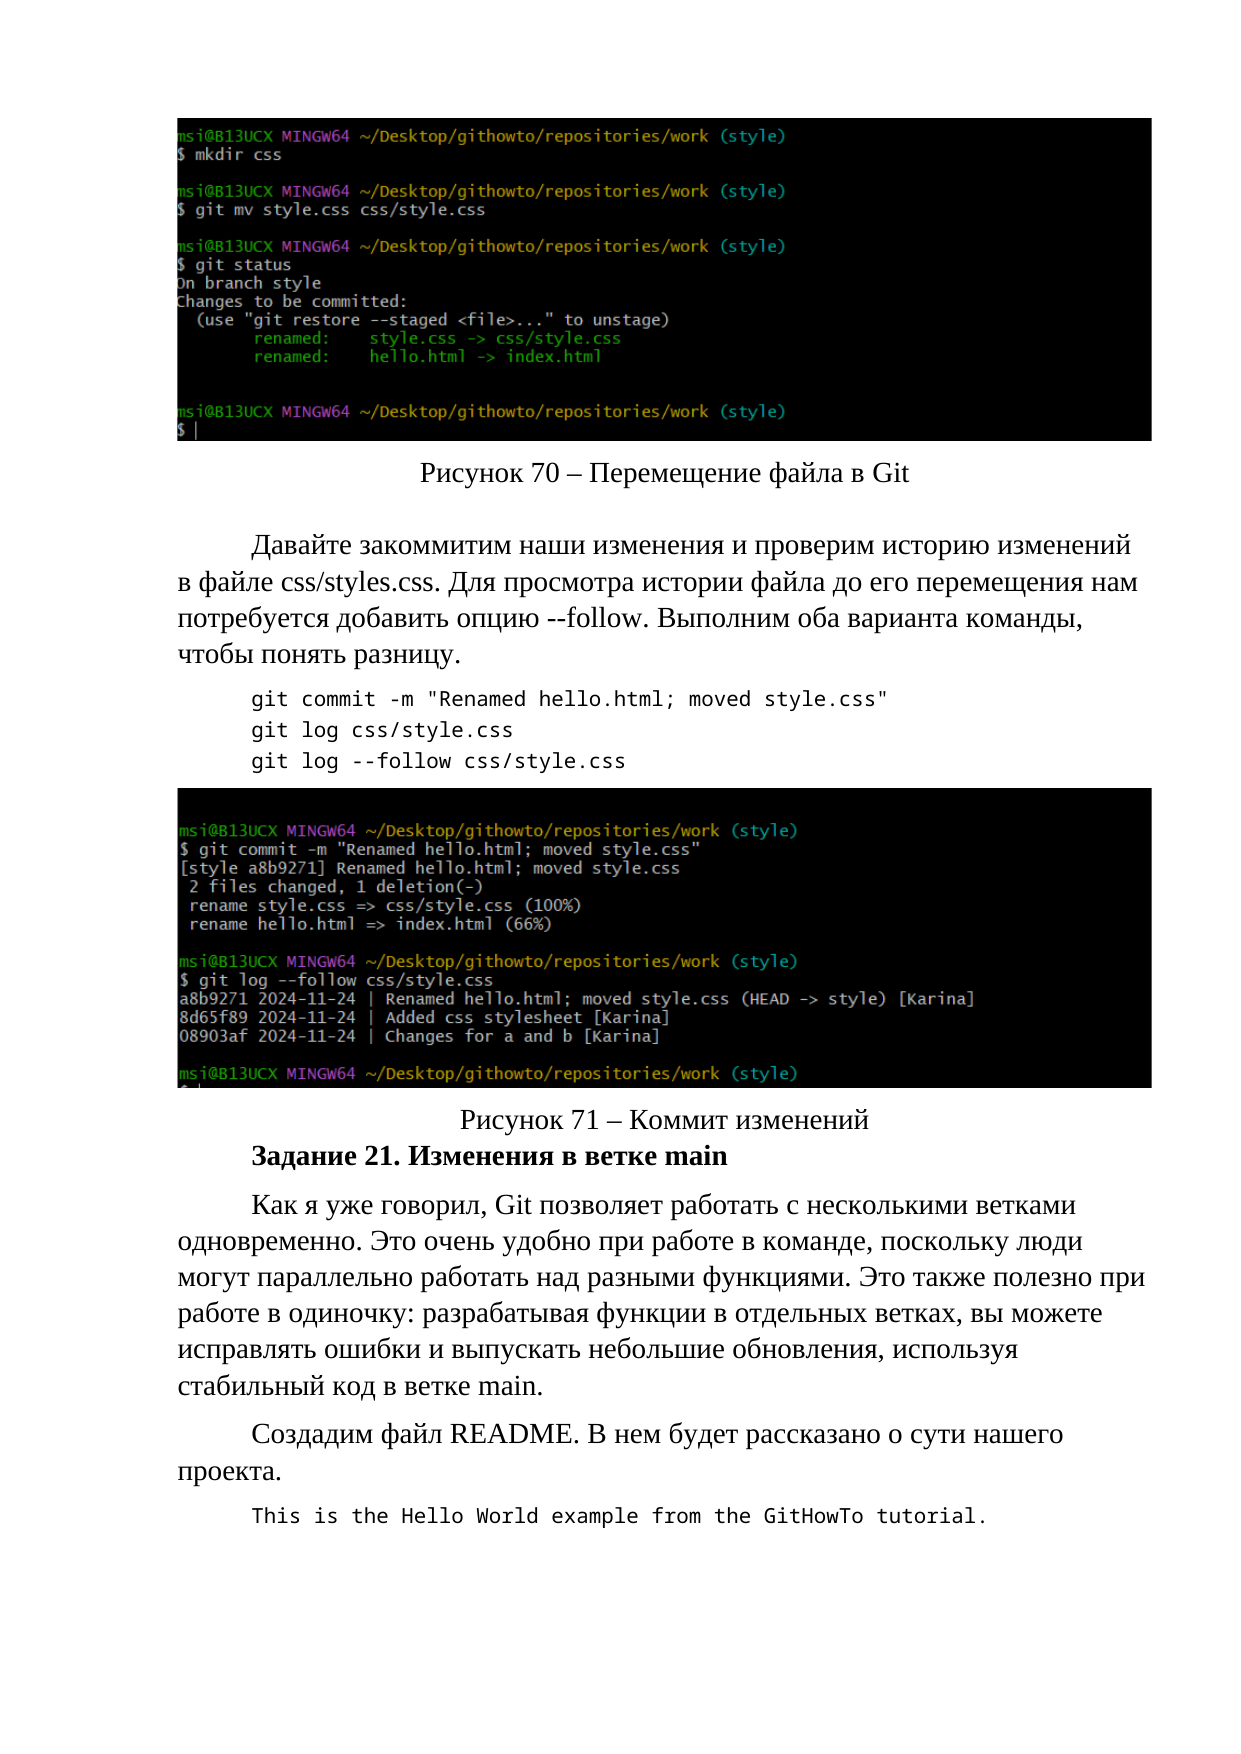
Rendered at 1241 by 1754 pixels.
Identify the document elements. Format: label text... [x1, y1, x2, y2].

text git log css/style.css [177, 715, 1152, 744]
picture [177, 788, 1152, 1088]
text Как я уже говорил, Git позволяет работать с несколькими ветками одновременно. Это очень удобно при работе в команде, поскольку люди могут параллельно работать над разными функциями. Это также полезно при работе в одиночку: разрабатывая функции в отдельных ветках, вы можете исправлять ошибки и выпускать небольшие обновления, используя стабильный код в ветке main. [177, 1187, 1152, 1401]
picture [177, 118, 1152, 441]
text git log --follow css/style.css [177, 746, 1152, 774]
text Рисунок 71 – Коммит изменений [177, 1102, 1152, 1136]
text This is the Hello World example from the GitHowTo tutorial. [177, 1501, 1152, 1530]
text Давайте закоммитим наши изменения и проверим историю изменений в файле css/styles.css. Для просмотра истории файла до его перемещения нам потребуется добавить опцию --follow. Выполним оба варианта команды, чтобы понять разницу. [177, 527, 1152, 669]
text Создадим файл README. В нем будет рассказано о сути нашего проекта. [177, 1416, 1152, 1486]
text Задание 21. Изменения в ветке main [177, 1138, 1152, 1172]
text git commit -m "Renamed hello.html; moved style.css" [177, 684, 1152, 713]
text Рисунок 70 – Перемещение файла в Git [177, 455, 1152, 489]
